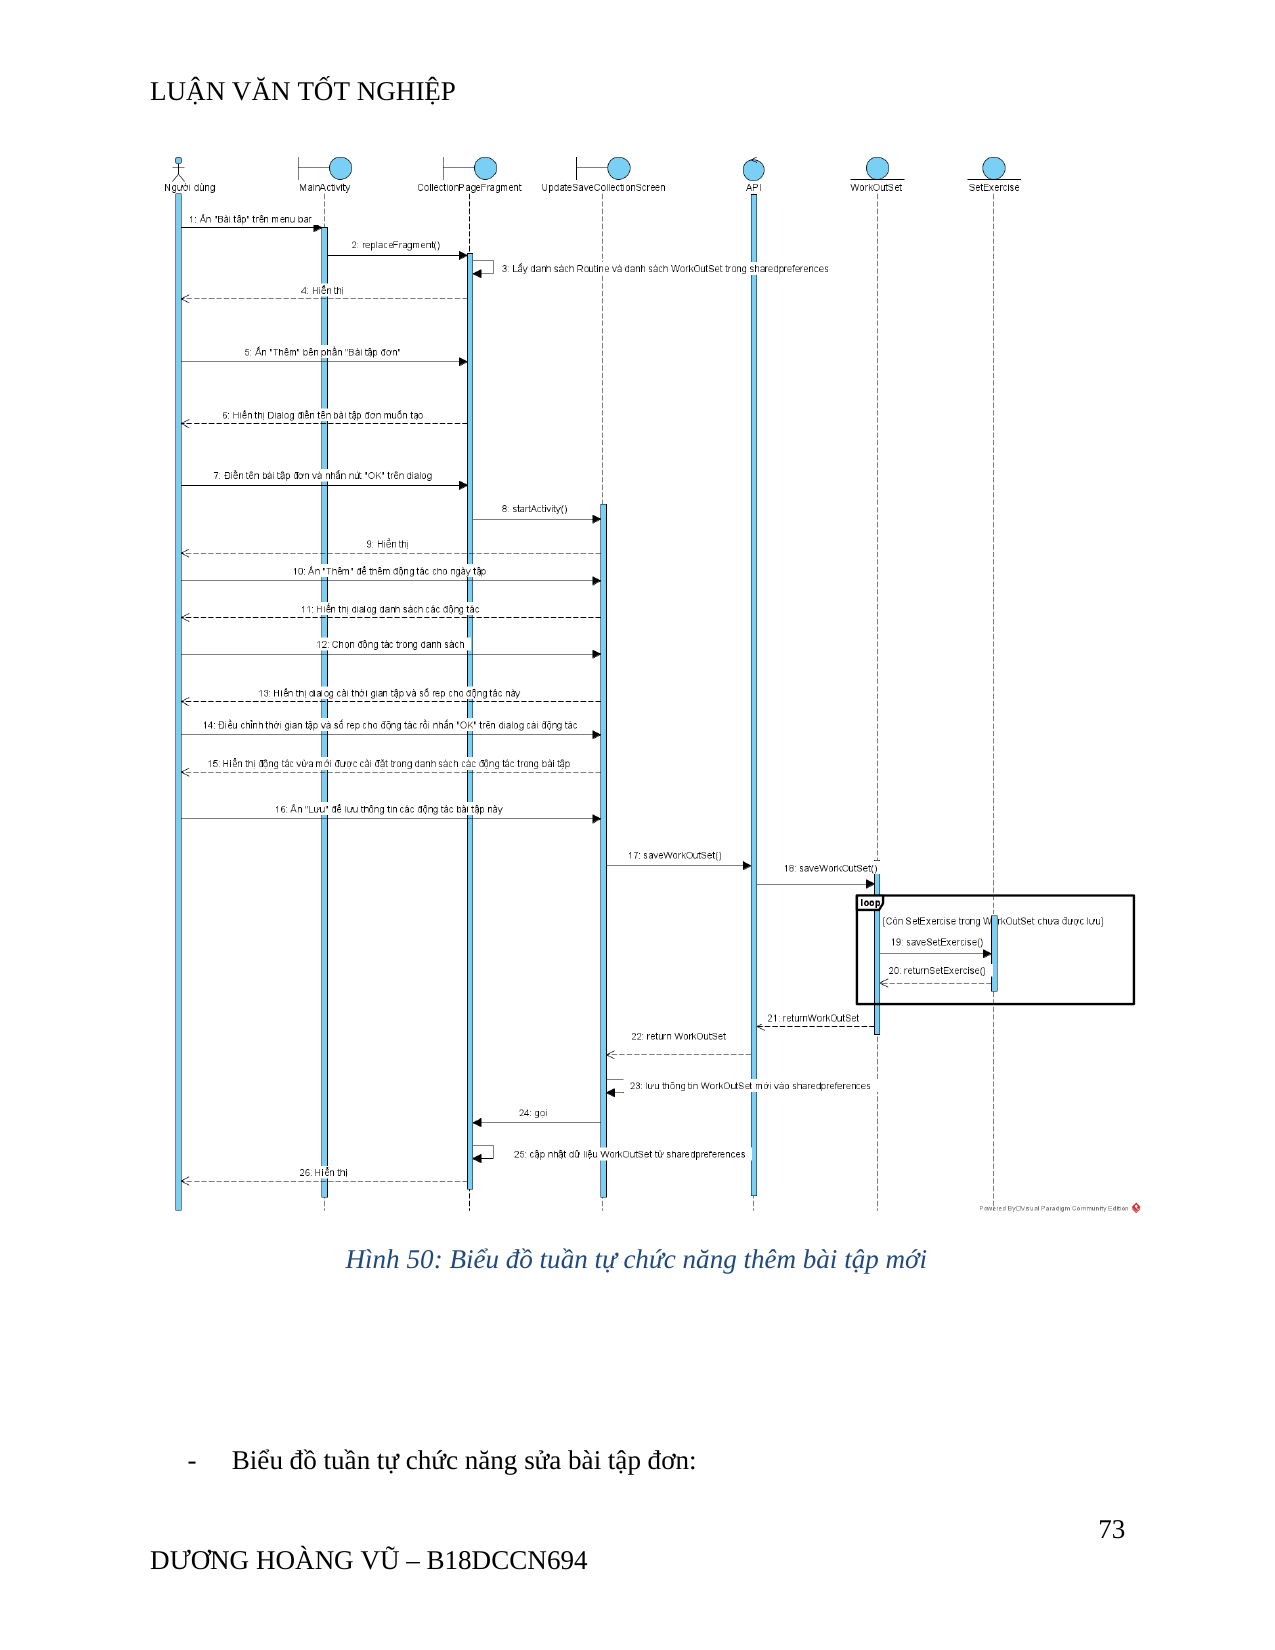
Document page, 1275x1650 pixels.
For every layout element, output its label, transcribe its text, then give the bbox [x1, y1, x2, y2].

list Biểu đồ tuần tự chức năng sửa bài tập đơn: [187, 1444, 1124, 1476]
picture [150, 150, 1144, 1219]
text Hình 50: Biểu đồ tuần tự chức năng thêm bài tập mới [150, 1244, 1125, 1275]
